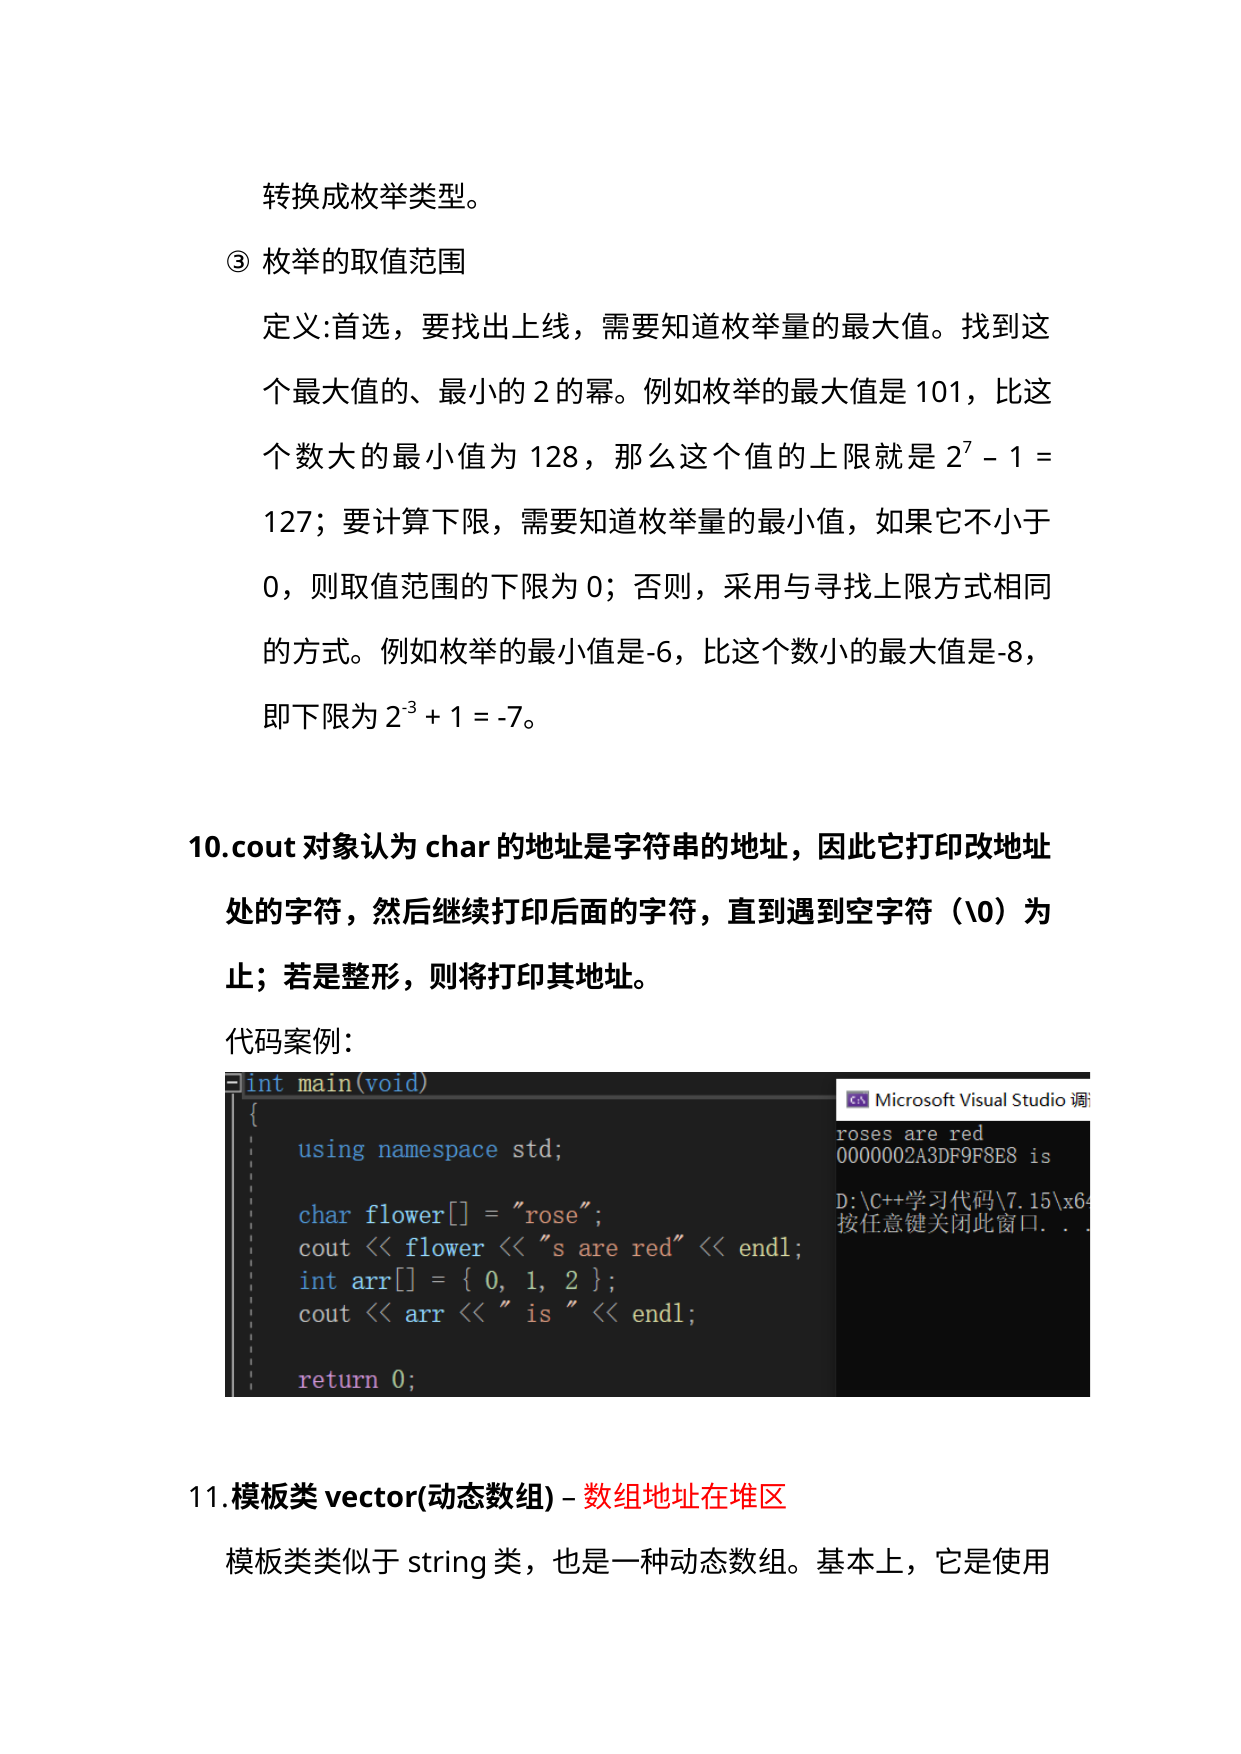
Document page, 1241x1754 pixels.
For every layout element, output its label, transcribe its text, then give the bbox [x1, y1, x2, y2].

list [225, 162, 1053, 227]
list 代码案例： [225, 1007, 1053, 1072]
list 枚举的取值范围 [225, 227, 1053, 292]
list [225, 1527, 1053, 1592]
list cout对象认为char的地址是字符串的地址，因此它打印改地址处的字符，然后继续打印后面的字符，直到遇到空字符（\0）为止；若是整形，则将打印其地址。 [187, 812, 1053, 1007]
picture [225, 1072, 1091, 1397]
list 定义:首选，要找出上线，需要知道枚举量的最大值。找到这个最大值的、最小的2的幂。例如枚举的最大值是101，比这个数大的最小值为128，那么这个值的上限就是27 – 1 = 127；要计算下限，需要知道枚举量的最小值，如果它不小于0，则取值范围的下限为0；否则，采用与寻找上限方式相同的方式。例如枚举的最小值是-6，比这个数小的最大值是-8，即下限为2-3 + 1 = -7。 [262, 292, 1053, 747]
list 模板类vector(动态数组) – 数组地址在堆区 [187, 1462, 1053, 1527]
